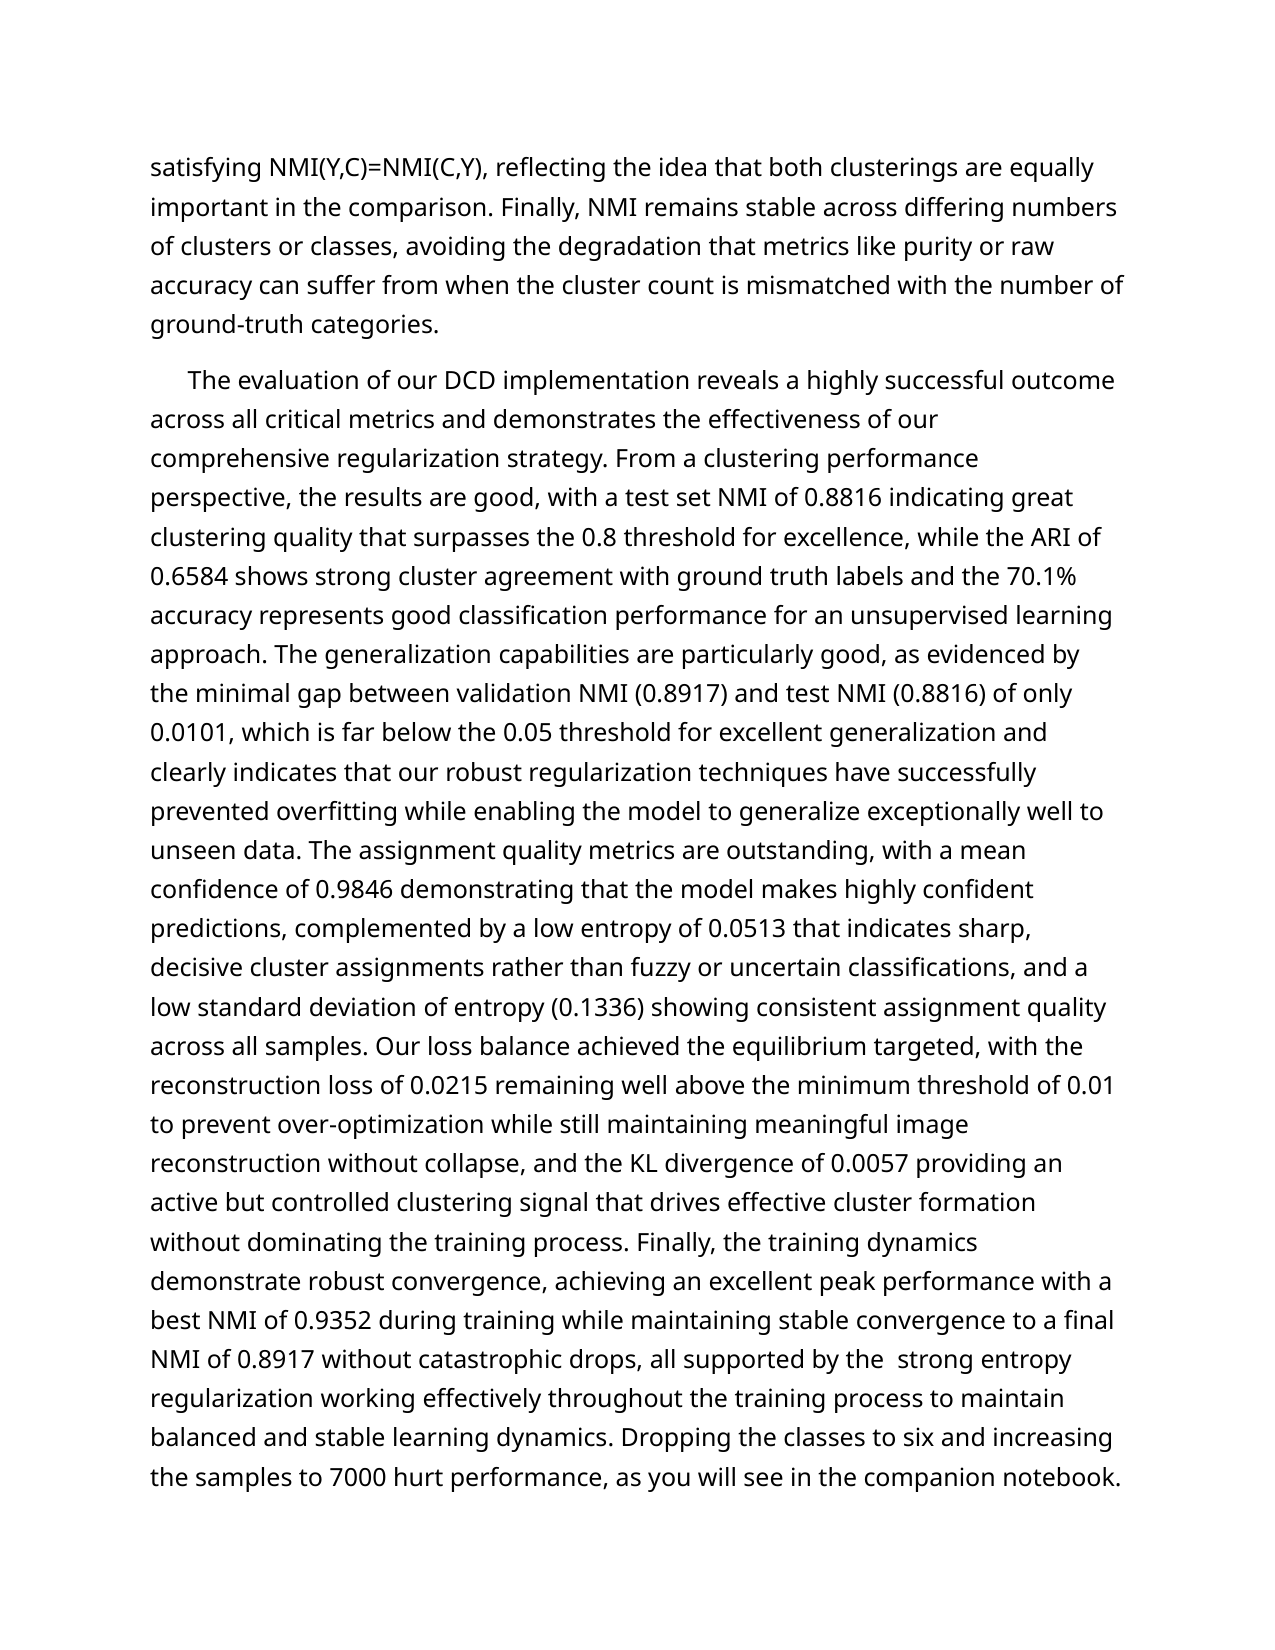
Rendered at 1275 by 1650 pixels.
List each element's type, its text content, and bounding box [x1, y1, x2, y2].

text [150, 150, 1125, 341]
text The evaluation of our DCD implementation reveals a highly successful outcome across all critical metrics and demonstrates the effectiveness of our comprehensive regularization strategy. From a clustering performance perspective, the results are good, with a test set NMI of 0.8816 indicating great clustering quality that surpasses the 0.8 threshold for excellence, while the ARI of 0.6584 shows strong cluster agreement with ground truth labels and the 70.1% accuracy represents good classification performance for an unsupervised learning approach. The generalization capabilities are particularly good, as evidenced by the minimal gap between validation NMI (0.8917) and test NMI (0.8816) of only 0.0101, which is far below the 0.05 threshold for excellent generalization and clearly indicates that our robust regularization techniques have successfully prevented overfitting while enabling the model to generalize exceptionally well to unseen data. The assignment quality metrics are outstanding, with a mean confidence of 0.9846 demonstrating that the model makes highly confident predictions, complemented by a low entropy of 0.0513 that indicates sharp, decisive cluster assignments rather than fuzzy or uncertain classifications, and a low standard deviation of entropy (0.1336) showing consistent assignment quality across all samples. Our loss balance achieved the equilibrium targeted, with the reconstruction loss of 0.0215 remaining well above the minimum threshold of 0.01 to prevent over-optimization while still maintaining meaningful image reconstruction without collapse, and the KL divergence of 0.0057 providing an active but controlled clustering signal that drives effective cluster formation without dominating the training process. Finally, the training dynamics demonstrate robust convergence, achieving an excellent peak performance with a best NMI of 0.9352 during training while maintaining stable convergence to a final NMI of 0.8917 without catastrophic drops, all supported by the strong entropy regularization working effectively throughout the training process to maintain balanced and stable learning dynamics. Dropping the classes to six and increasing the samples to 7000 hurt performance, as you will see in the companion notebook. [150, 362, 1125, 1493]
